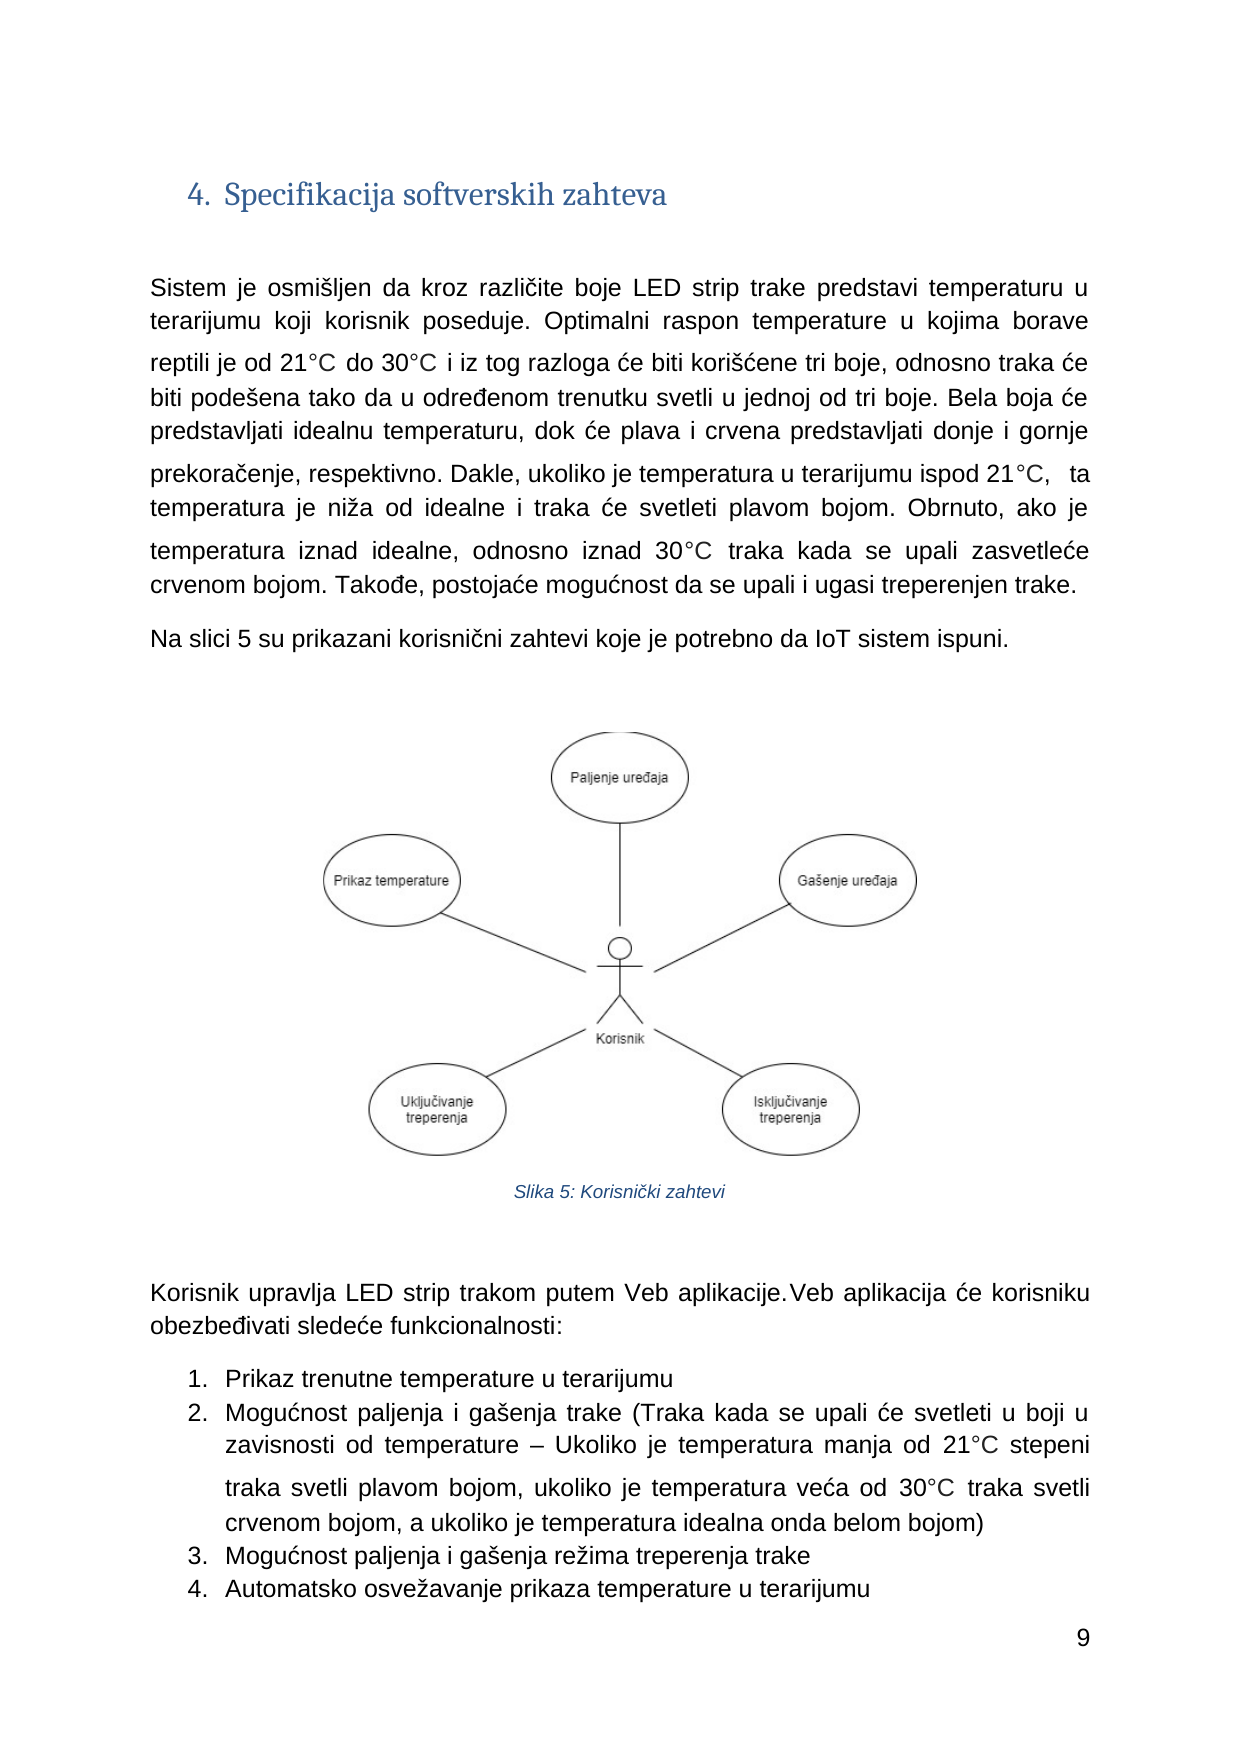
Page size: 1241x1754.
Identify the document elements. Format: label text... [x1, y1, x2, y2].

picture [323, 732, 917, 1157]
text Slika 5: Korisnički zahtevi [150, 1181, 1090, 1203]
list Mogućnost paljenja i gašenja trake (Traka kada se upali će svetleti u boji u zavisnosti od temperature – Ukoliko je temperatura manja od 21°C stepeni traka svetli plavom bojom, ukoliko je temperatura veća od 30°C traka svetli crvenom bojom, a ukoliko je temperatura idealna onda belom bojom) [187, 1397, 1090, 1536]
subtitle Specifikacija softverskih zahteva [187, 175, 1090, 213]
list Prikaz trenutne temperature u terarijumu [187, 1364, 1090, 1393]
list Mogućnost paljenja i gašenja režima treperenja trake [187, 1541, 1090, 1569]
text Na slici 5 su prikazani korisnični zahtevi koje je potrebno da IoT sistem ispuni. [150, 624, 1090, 653]
text Sistem je osmišljen da kroz različite boje LED strip trake predstavi temperaturu u terarijumu koji korisnik poseduje. Optimalni raspon temperature u kojima borave reptili je od 21°C do 30°C i iz tog razloga će biti korišćene tri boje, odnosno traka će biti podešena tako da u određenom trenutku svetli u jednoj od tri boje. Bela boja će predstavljati idealnu temperaturu, dok će plava i crvena predstavljati donje i gornje prekoračenje, respektivno. Dakle, ukoliko je temperatura u terarijumu ispod 21°C, ta temperatura je niža od idealne i traka će svetleti plavom bojom. Obrnuto, ako je temperatura iznad idealne, odnosno iznad 30°C traka kada se upali zasvetleće crvenom bojom. Takođe, postojaće mogućnost da se upali i ugasi treperenjen trake. [150, 273, 1090, 599]
list Automatsko osvežavanje prikaza temperature u terarijumu [187, 1574, 1090, 1602]
text Korisnik upravlja LED strip trakom putem Veb aplikacije.Veb aplikacija će korisniku obezbeđivati sledeće funkcionalnosti: [150, 1278, 1090, 1339]
